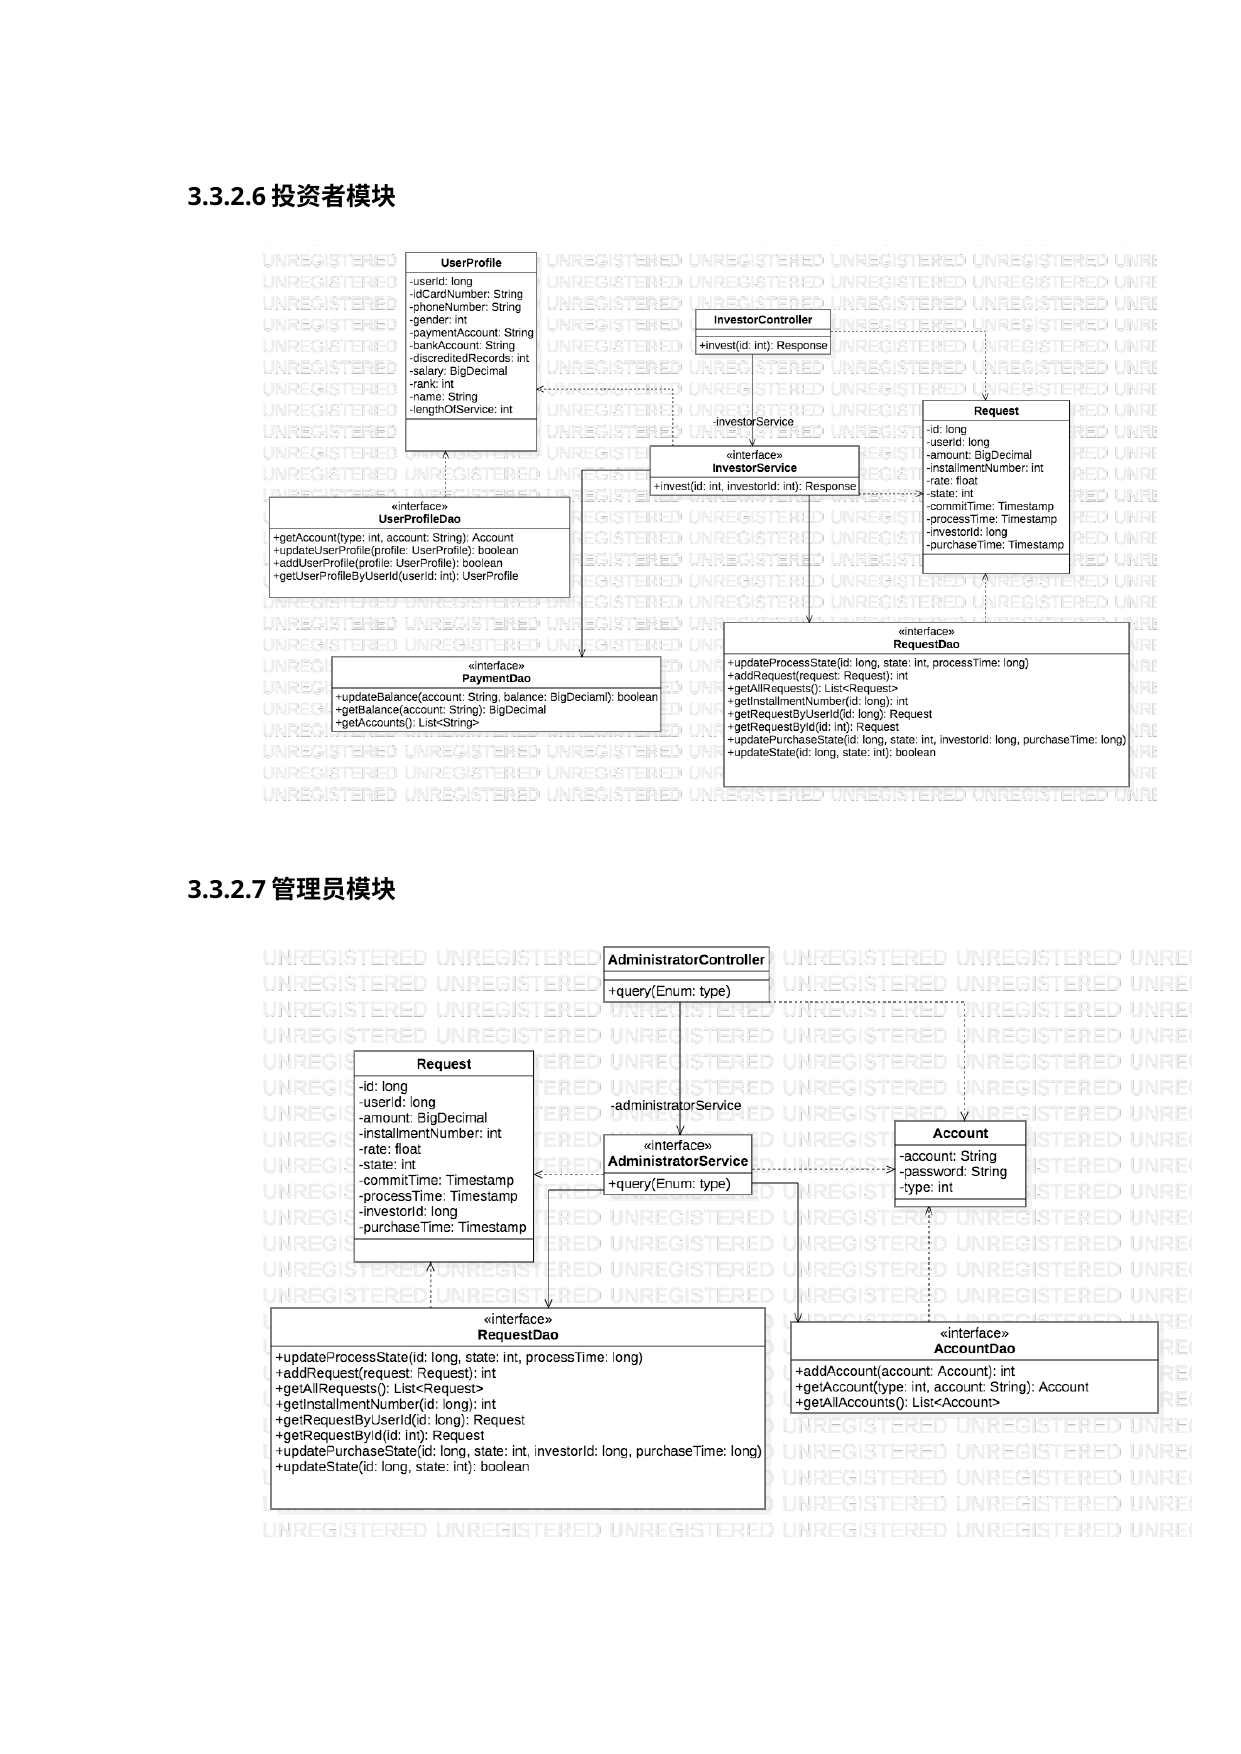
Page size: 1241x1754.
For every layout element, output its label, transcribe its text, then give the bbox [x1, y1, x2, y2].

picture [262, 939, 1192, 1543]
subtitle 3.3.2.7管理员模块 [187, 856, 1053, 921]
subtitle 3.3.2.6投资者模块 [187, 162, 1053, 227]
picture [262, 245, 1157, 815]
